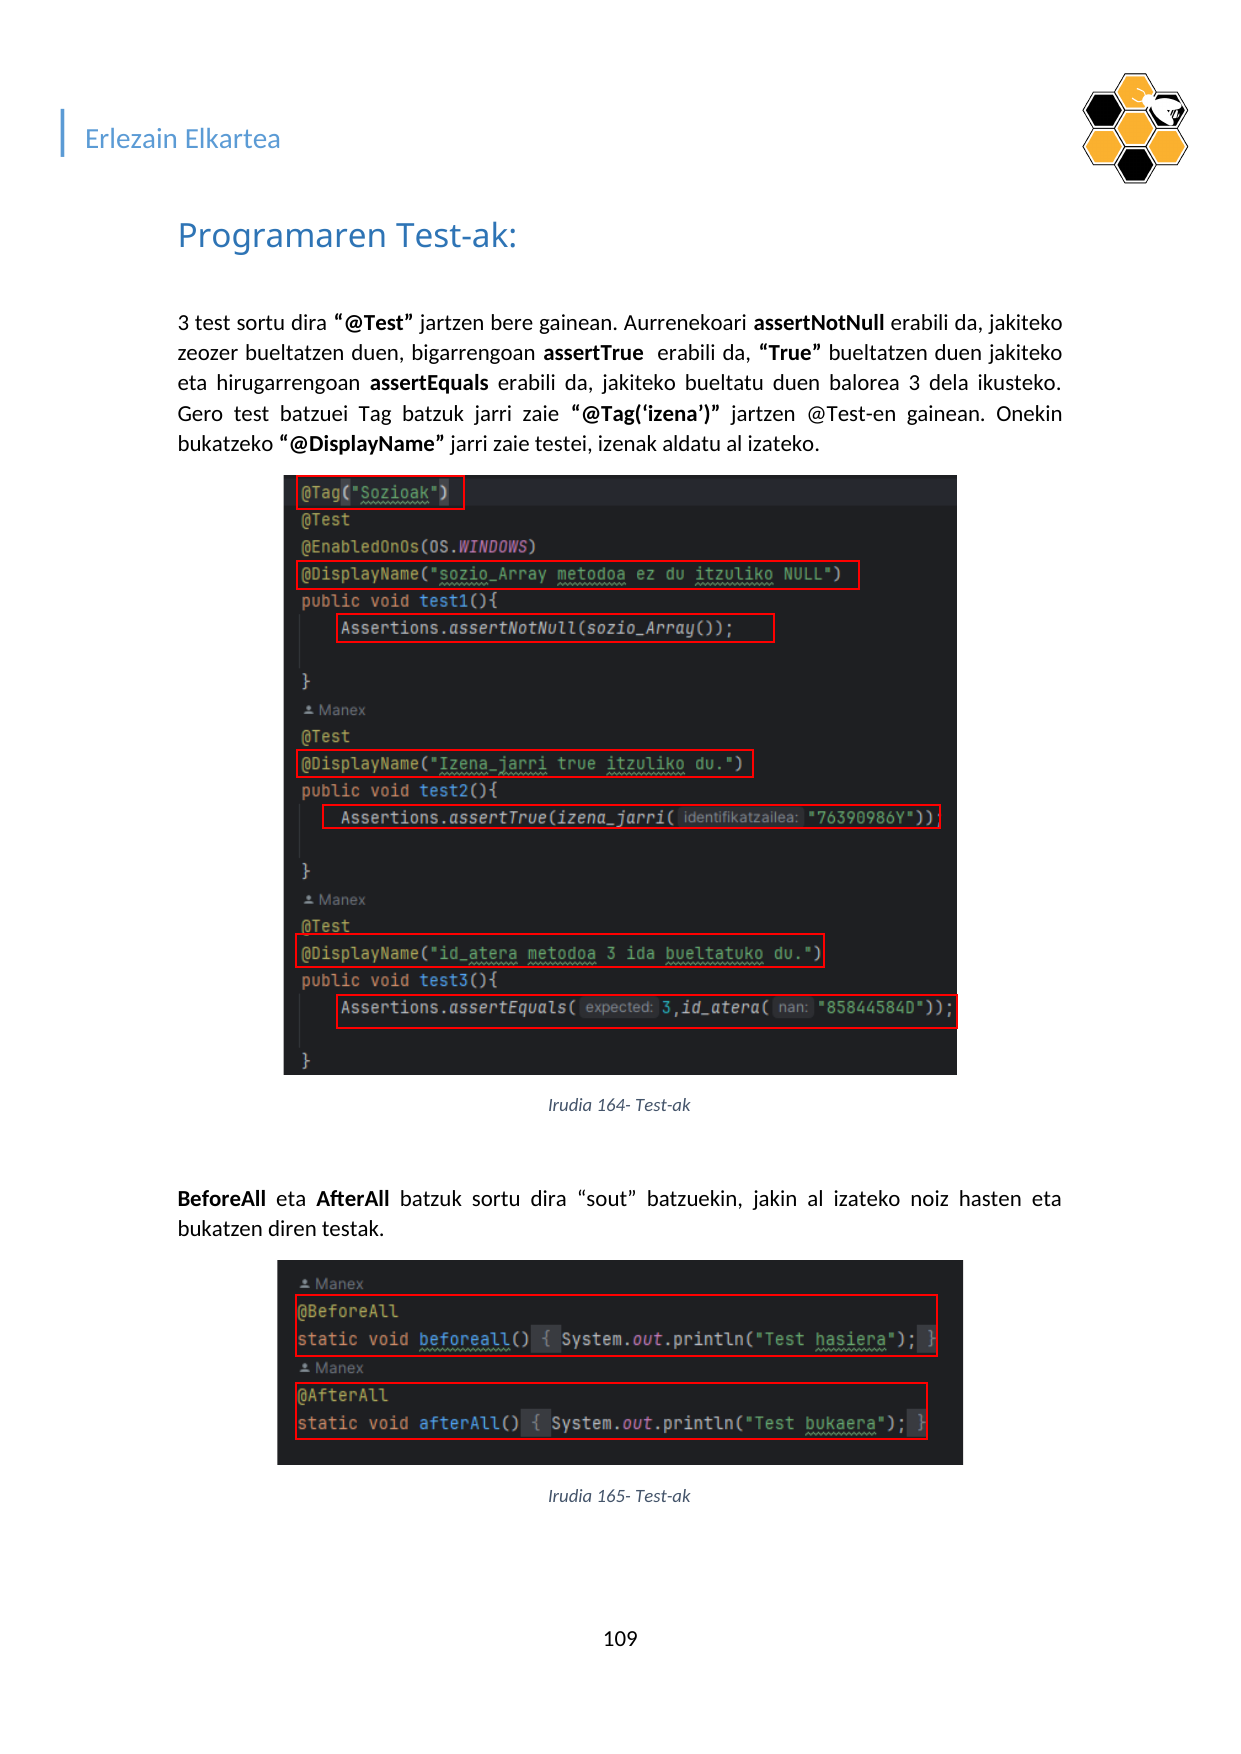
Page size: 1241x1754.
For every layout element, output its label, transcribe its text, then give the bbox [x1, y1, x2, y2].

text 3 test sortu dira “@Test” jartzen bere gainean. Aurrenekoari assertNotNull erabili da, jakiteko zeozer bueltatzen duen, bigarrengoan assertTrue erabili da, “True” bueltatzen duen jakiteko eta hirugarrengoan assertEquals erabili da, jakiteko bueltatu duen balorea 3 dela ikusteko. Gero test batzuei Tag batzuk jarri zaie “@Tag(‘izena’)” jartzen @Test-en gainean. Onekin bukatzeko “@DisplayName” jarri zaie testei, izenak aldatu al izateko. [177, 308, 1063, 457]
picture [283, 475, 957, 1075]
text Irudia 164- Test-ak [177, 1093, 1063, 1116]
picture [1071, 73, 1210, 185]
picture [338, 996, 956, 1027]
text BeforeAll eta AfterAll batzuk sortu dira “sout” batzuekin, jakin al izateko noiz hasten eta bukatzen diren testak. [177, 1184, 1063, 1242]
picture [298, 477, 463, 508]
text Irudia 165- Test-ak [177, 1484, 1063, 1507]
subtitle Programaren Test-ak: [177, 212, 1063, 258]
picture [277, 1260, 964, 1465]
